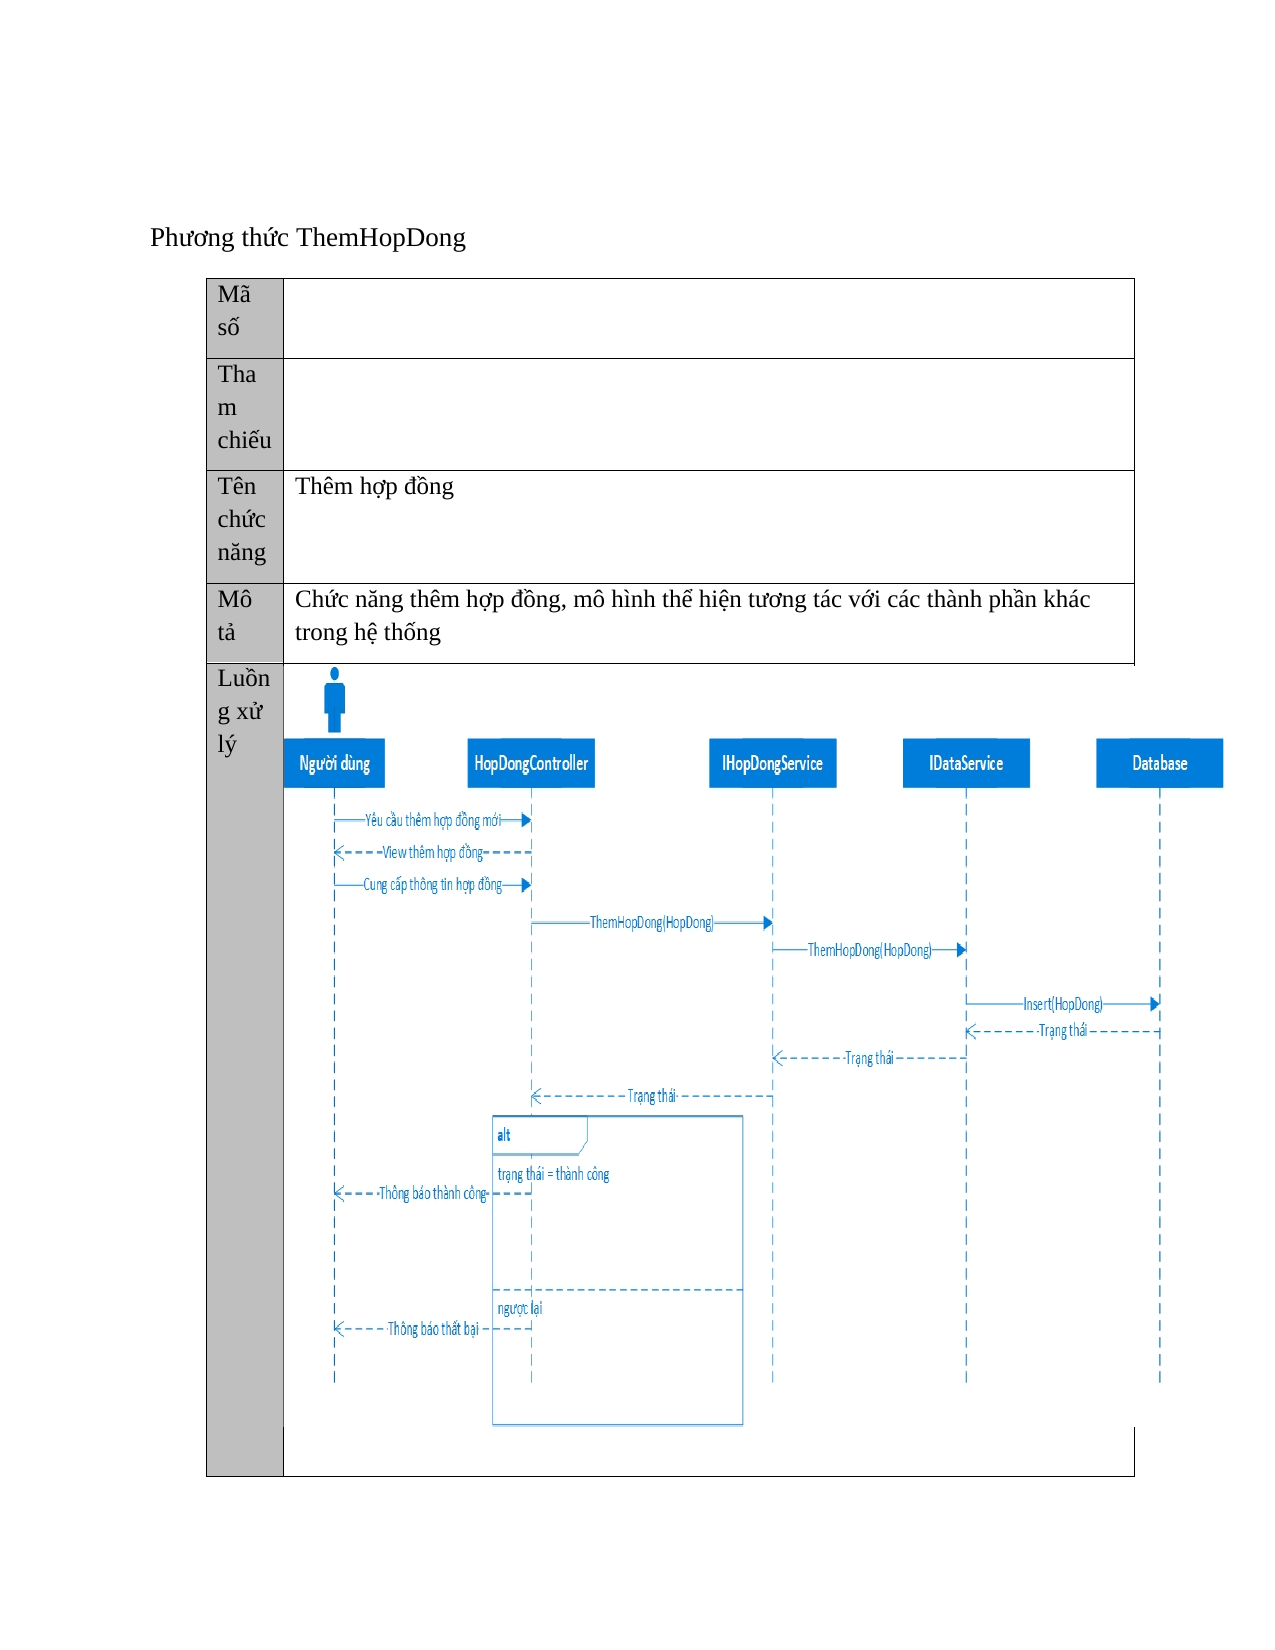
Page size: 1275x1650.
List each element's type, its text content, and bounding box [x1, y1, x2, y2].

table_cell Luồng xử lý [207, 664, 283, 1476]
table_cell Chức năng thêm hợp đồng, mô hình thể hiện tương tác với các thành phần khác trong hệ thống [284, 584, 1134, 662]
table_cell [284, 359, 1134, 470]
list Phương thức ThemHopDong [150, 221, 1125, 253]
table_cell [284, 1427, 1134, 1476]
table_cell Thêm hợp đồng [284, 471, 1134, 583]
table_cell Tên chức năng [207, 471, 283, 583]
table_header [284, 279, 1134, 358]
table_cell Mô tả [207, 584, 283, 662]
table_header Mã số [207, 279, 283, 358]
picture [283, 666, 1224, 1427]
table_cell Tham chiếu [207, 359, 283, 470]
